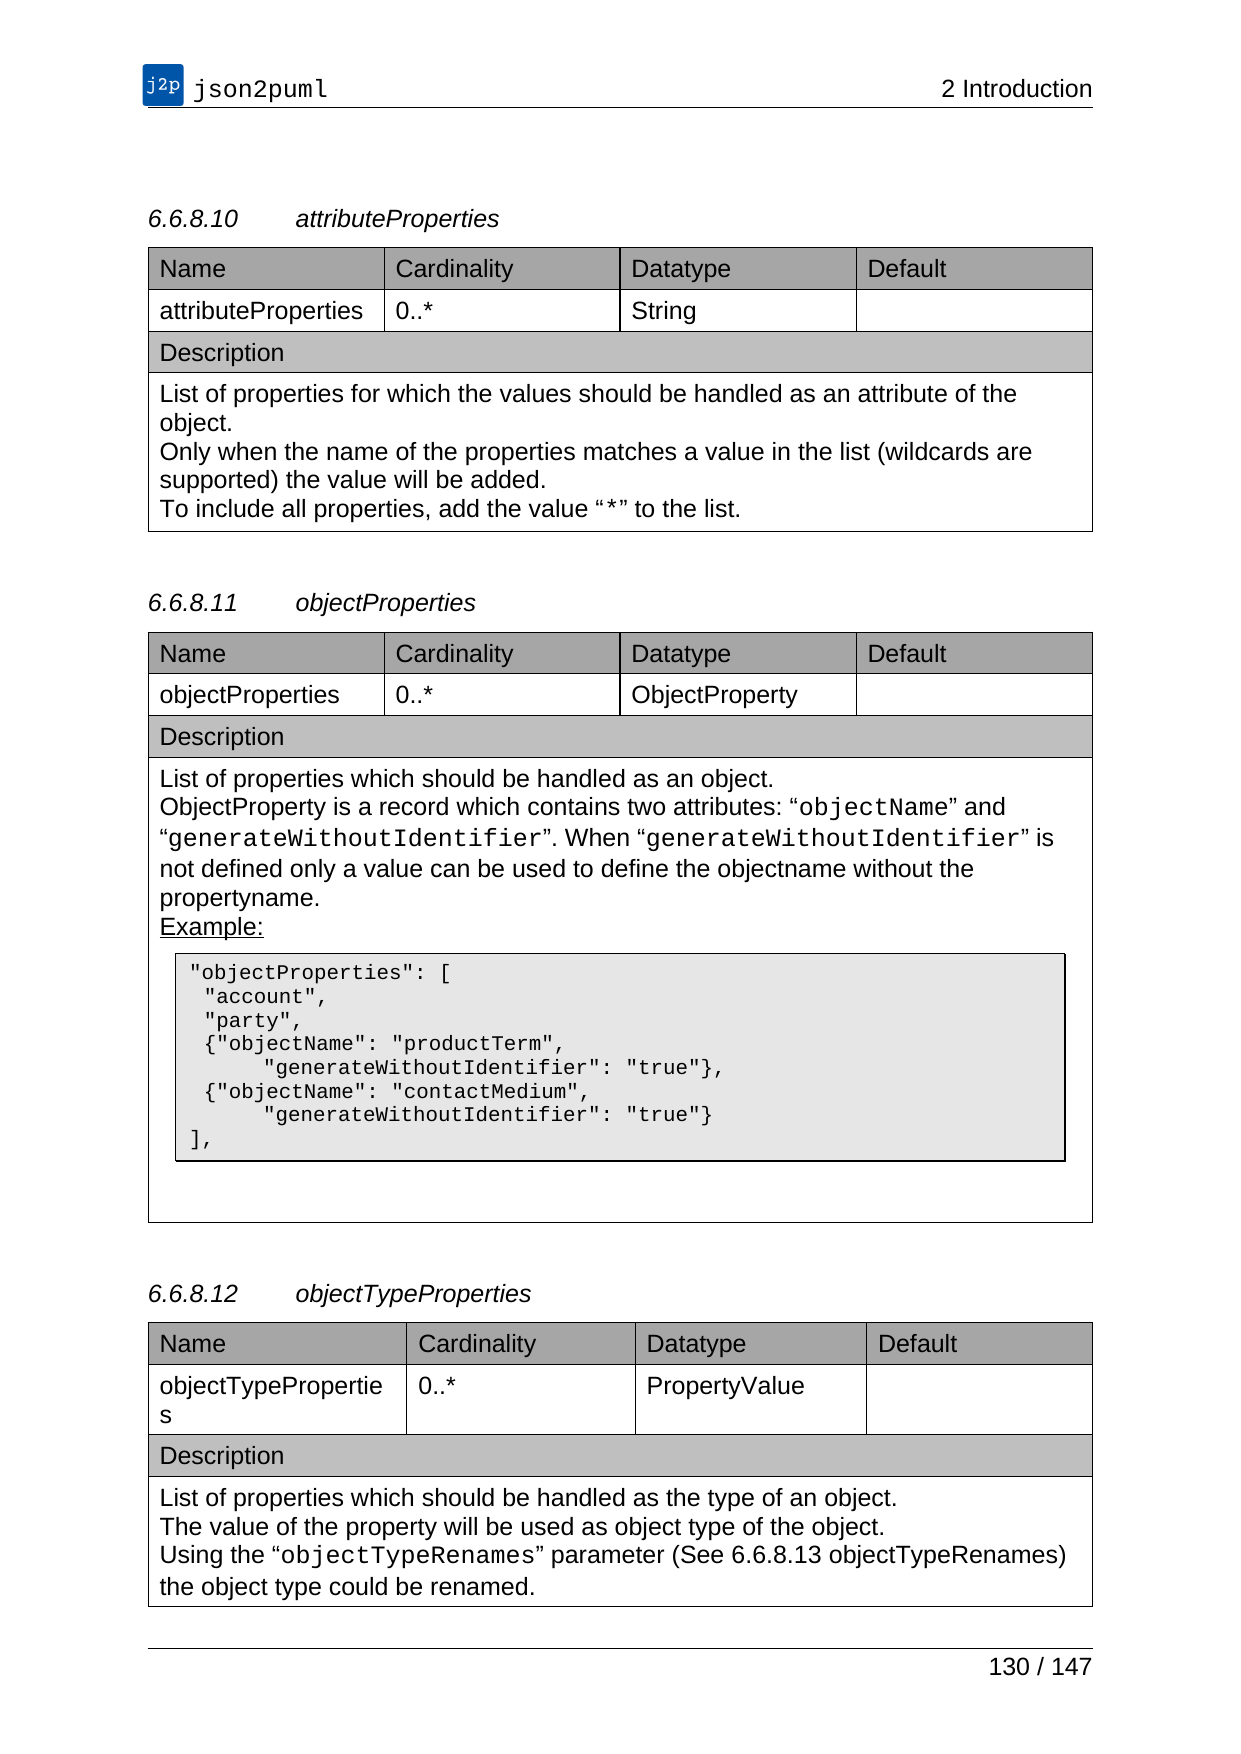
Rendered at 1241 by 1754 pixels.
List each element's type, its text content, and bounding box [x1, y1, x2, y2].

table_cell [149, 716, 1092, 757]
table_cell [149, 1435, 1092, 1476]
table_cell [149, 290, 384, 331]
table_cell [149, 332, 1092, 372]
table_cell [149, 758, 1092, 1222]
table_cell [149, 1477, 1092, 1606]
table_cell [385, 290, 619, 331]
subtitle objectTypeProperties [148, 1279, 1093, 1307]
picture [142, 64, 184, 106]
subtitle objectProperties [148, 588, 1093, 617]
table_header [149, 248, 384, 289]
subtitle attributeProperties [148, 204, 1093, 232]
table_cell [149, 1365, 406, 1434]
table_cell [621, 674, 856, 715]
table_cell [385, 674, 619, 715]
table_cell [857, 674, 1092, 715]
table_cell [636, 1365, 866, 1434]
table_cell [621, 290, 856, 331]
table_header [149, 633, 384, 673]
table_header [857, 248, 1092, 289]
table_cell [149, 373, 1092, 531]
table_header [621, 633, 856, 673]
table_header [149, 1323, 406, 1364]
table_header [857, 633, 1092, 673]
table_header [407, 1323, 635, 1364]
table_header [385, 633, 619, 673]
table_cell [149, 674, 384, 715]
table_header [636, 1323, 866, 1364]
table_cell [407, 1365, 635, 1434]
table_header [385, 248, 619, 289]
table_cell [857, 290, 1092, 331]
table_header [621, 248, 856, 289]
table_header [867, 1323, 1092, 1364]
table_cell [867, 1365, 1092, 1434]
